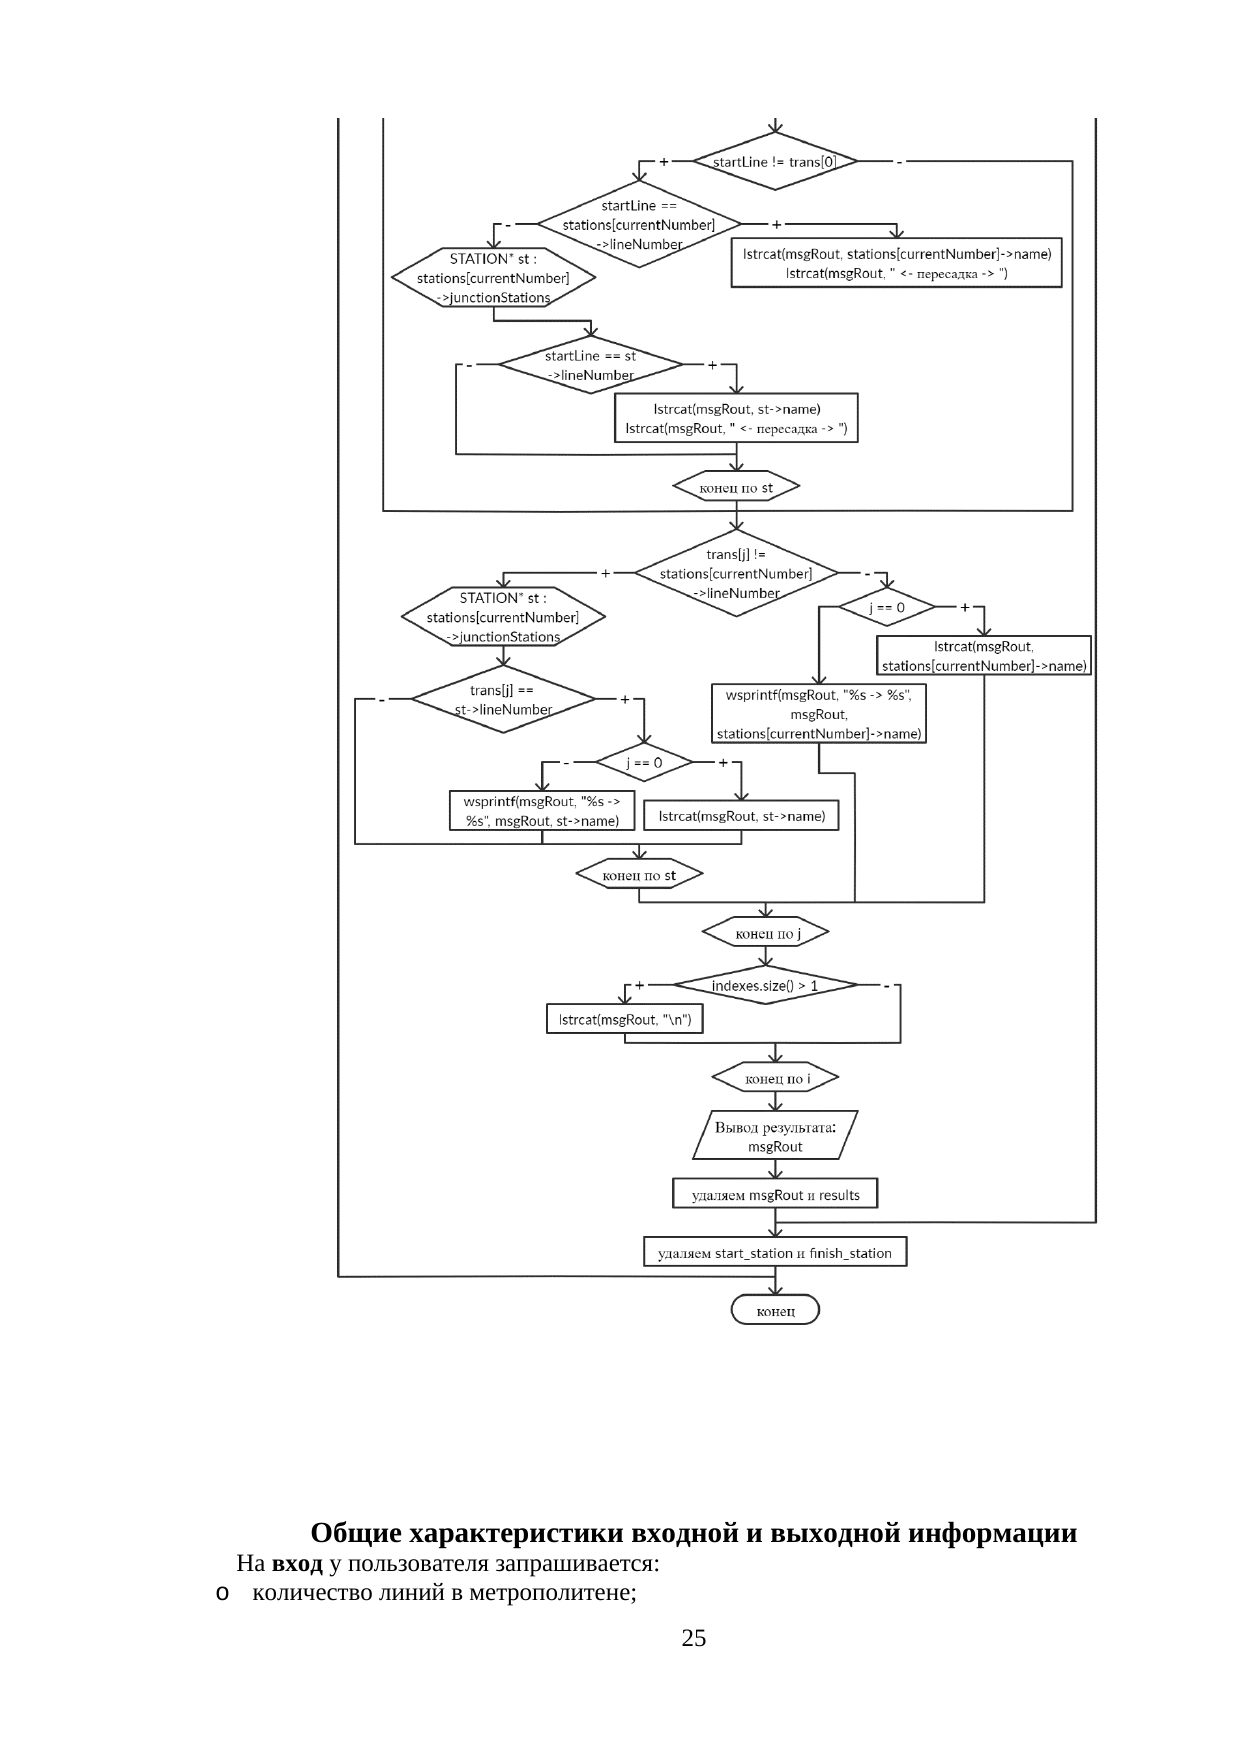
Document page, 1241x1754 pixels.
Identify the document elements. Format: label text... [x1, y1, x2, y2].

list количество линий в метрополитене; [215, 1577, 1152, 1608]
text На вход у пользователя запрашивается: [177, 1548, 1152, 1577]
text Общие характеристики входной и выходной информации [177, 1515, 1152, 1548]
picture [236, 118, 1198, 1343]
